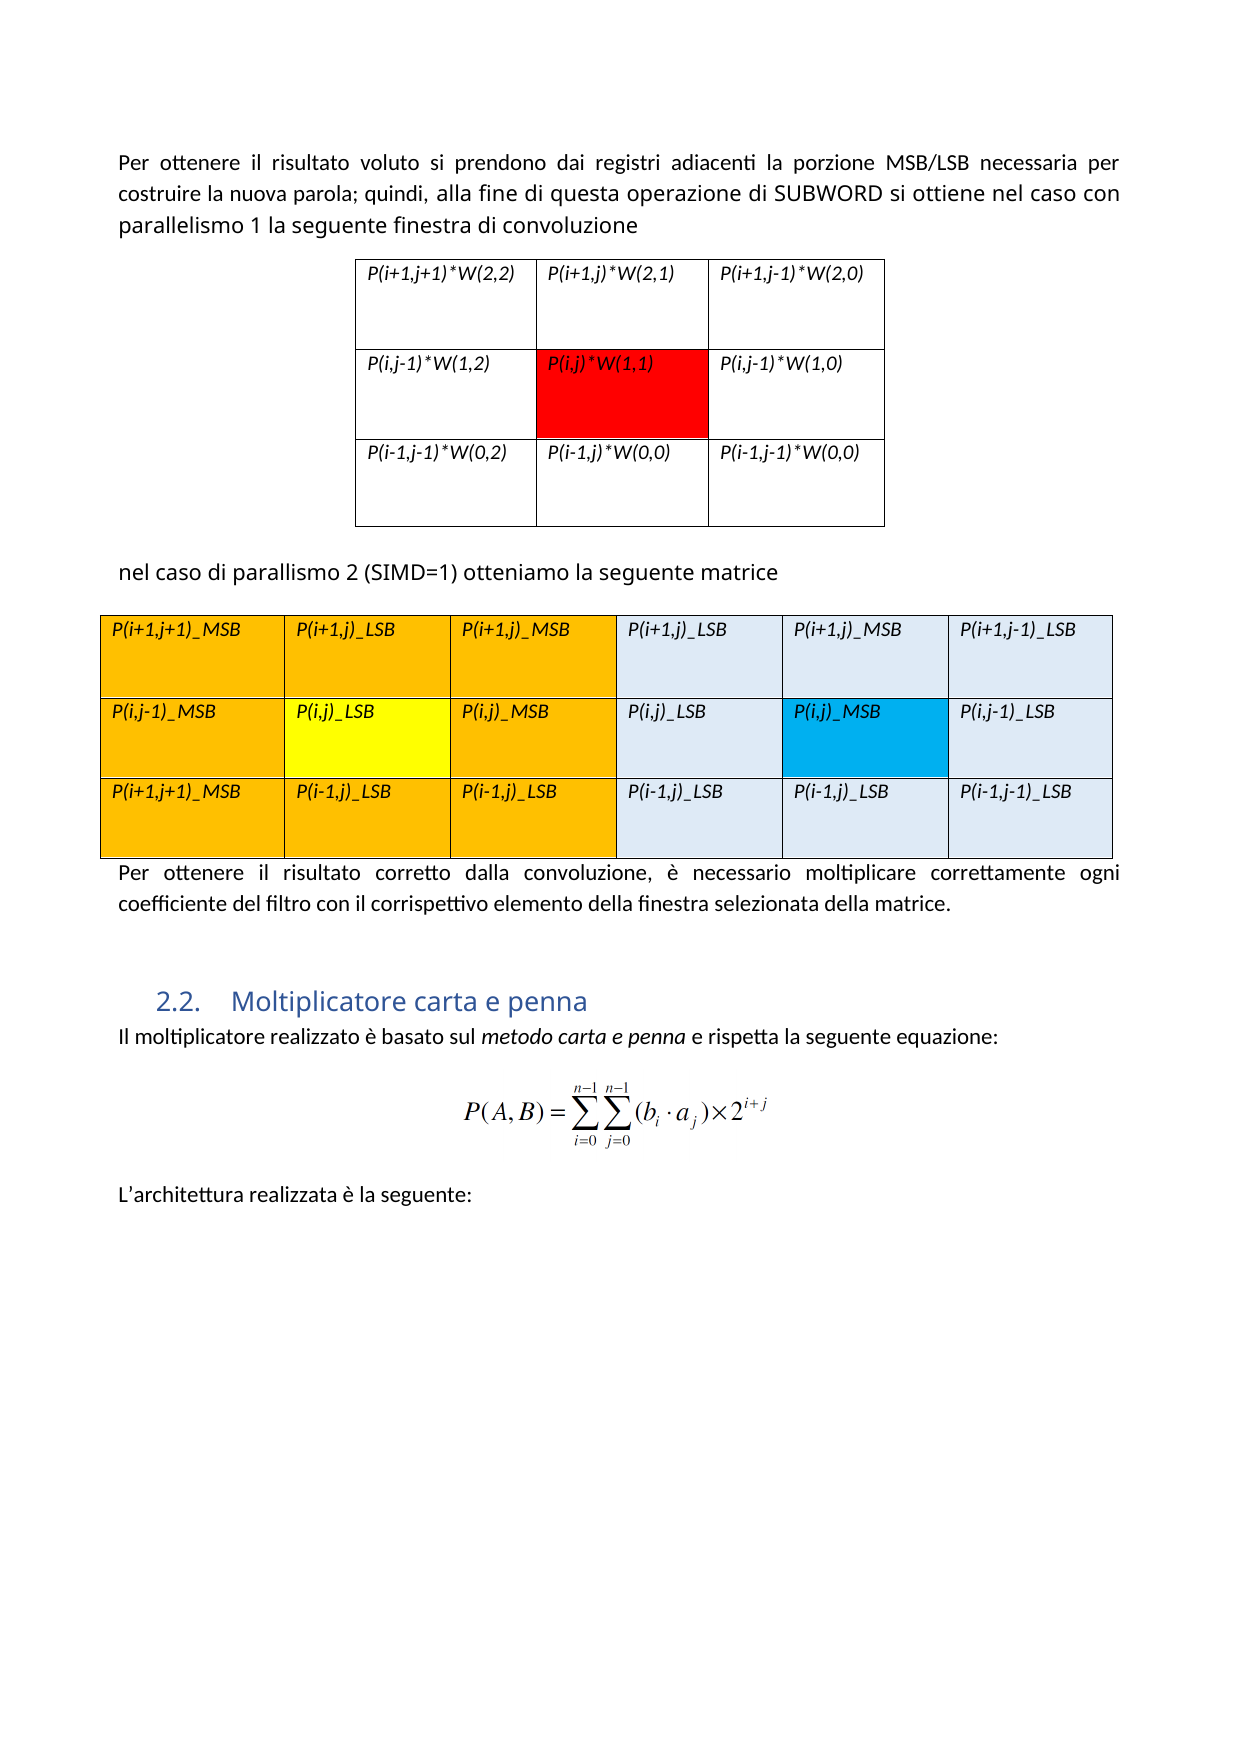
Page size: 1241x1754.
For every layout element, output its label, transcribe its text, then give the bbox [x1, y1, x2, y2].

table_header P(i+1,j+1)*W(2,2) [356, 260, 536, 349]
table_header P(i+1,j)_LSB [285, 616, 450, 697]
subtitle Moltiplicatore carta e penna [156, 982, 1122, 1019]
table_header P(i+1,j-1)_LSB [949, 616, 1112, 697]
text Per ottenere il risultato corretto dalla convoluzione, è necessario moltiplicare correttamente ogni coefficiente del filtro con il corrispettivo elemento della finestra selezionata della matrice. [118, 858, 1122, 917]
table_cell P(i-1,j)_LSB [285, 779, 450, 857]
table_cell P(i+1,j+1)_MSB [101, 779, 284, 857]
table_cell P(i,j)*W(1,1) [537, 350, 708, 438]
table_header P(i+1,j)_MSB [783, 616, 948, 697]
table_header P(i+1,j+1)_MSB [101, 616, 284, 697]
table_cell P(i-1,j)_LSB [783, 779, 948, 857]
table_cell P(i,j-1)_MSB [101, 699, 284, 777]
picture [457, 1069, 783, 1162]
table_cell P(i-1,j-1)_LSB [949, 779, 1112, 857]
table_header P(i+1,j)_MSB [451, 616, 616, 697]
table_cell P(i,j)_MSB [783, 699, 948, 777]
text Per ottenere il risultato voluto si prendono dai registri adiacenti la porzione MSB/LSB necessaria per costruire la nuova parola; quindi, alla fine di questa operazione di SUBWORD si ottiene nel caso con parallelismo 1 la seguente finestra di convoluzione [118, 148, 1122, 240]
table_cell P(i-1,j-1)*W(0,2) [356, 440, 536, 526]
table_cell P(i,j)_MSB [451, 699, 616, 777]
text nel caso di parallismo 2 (SIMD=1) otteniamo la seguente matrice [118, 556, 1122, 586]
table_cell P(i,j-1)_LSB [949, 699, 1112, 777]
table_header P(i+1,j)*W(2,1) [537, 260, 708, 349]
table_cell P(i-1,j-1)*W(0,0) [709, 440, 884, 526]
text Il moltiplicatore realizzato è basato sul metodo carta e penna e rispetta la seguente equazione: [118, 1022, 1122, 1050]
table_cell P(i-1,j)_LSB [451, 779, 616, 857]
table_cell P(i,j)_LSB [285, 699, 450, 777]
text L’architettura realizzata è la seguente: [118, 1181, 1122, 1208]
table_cell P(i,j-1)*W(1,0) [709, 350, 884, 438]
table_header P(i+1,j-1)*W(2,0) [709, 260, 884, 349]
table_cell P(i-1,j)*W(0,0) [537, 440, 708, 526]
table_cell P(i-1,j)_LSB [617, 779, 782, 857]
table_cell P(i,j-1)*W(1,2) [356, 350, 536, 438]
table_cell P(i,j)_LSB [617, 699, 782, 777]
table_header P(i+1,j)_LSB [617, 616, 782, 697]
